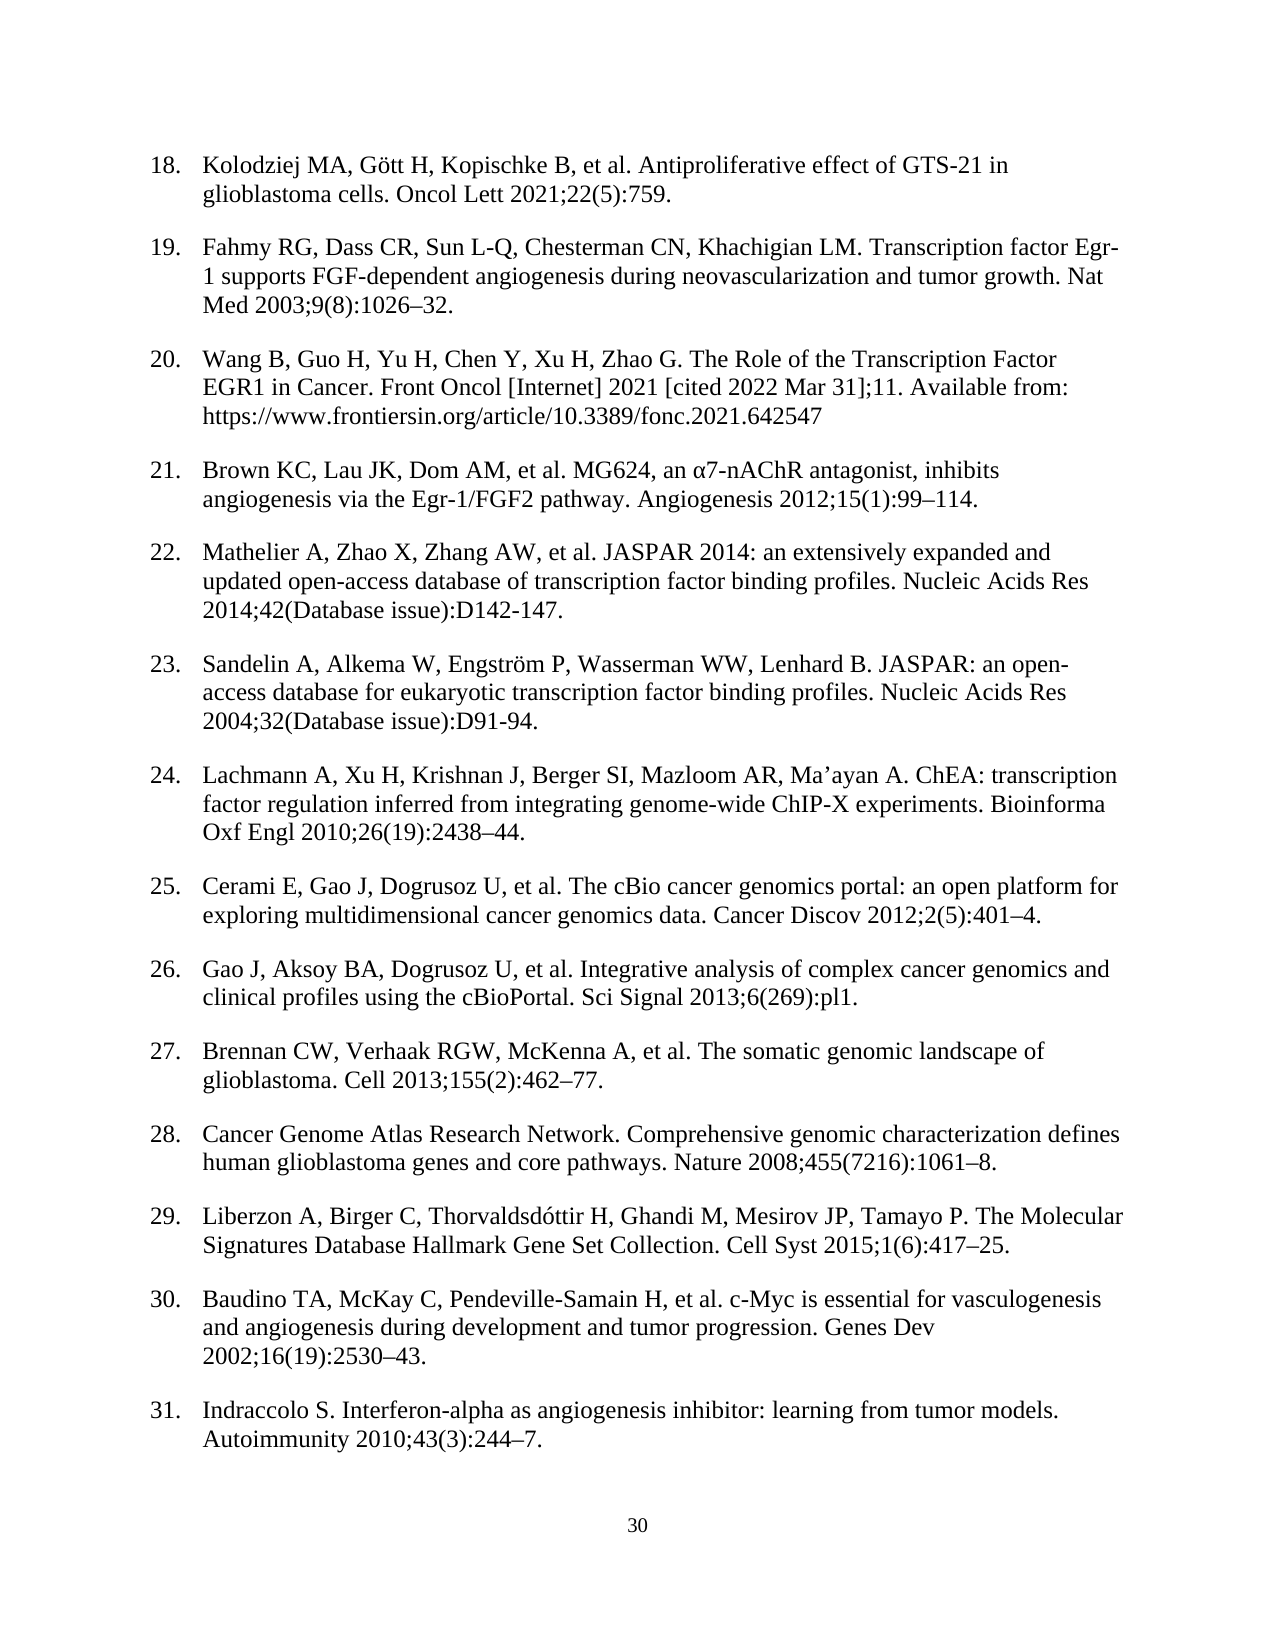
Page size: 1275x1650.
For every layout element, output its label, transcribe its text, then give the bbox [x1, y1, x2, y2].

text 20. Wang B, Guo H, Yu H, Chen Y, Xu H, Zhao G. The Role of the Transcription Factor EGR1 in Cancer. Front Oncol [Internet] 2021 [cited 2022 Mar 31];11. Available from: https://www.frontiersin.org/article/10.3389/fonc.2021.642547 [150, 344, 1125, 430]
text 26. Gao J, Aksoy BA, Dogrusoz U, et al. Integrative analysis of complex cancer genomics and clinical profiles using the cBioPortal. Sci Signal 2013;6(269):pl1. [150, 954, 1125, 1011]
text 23. Sandelin A, Alkema W, Engström P, Wasserman WW, Lenhard B. JASPAR: an open-access database for eukaryotic transcription factor binding profiles. Nucleic Acids Res 2004;32(Database issue):D91-94. [150, 649, 1125, 735]
text 25. Cerami E, Gao J, Dogrusoz U, et al. The cBio cancer genomics portal: an open platform for exploring multidimensional cancer genomics data. Cancer Discov 2012;2(5):401–4. [150, 871, 1125, 929]
text 18. Kolodziej MA, Gött H, Kopischke B, et al. Antiproliferative effect of GTS-21 in glioblastoma cells. Oncol Lett 2021;22(5):759. [150, 150, 1125, 207]
text 22. Mathelier A, Zhao X, Zhang AW, et al. JASPAR 2014: an extensively expanded and updated open-access database of transcription factor binding profiles. Nucleic Acids Res 2014;42(Database issue):D142-147. [150, 537, 1125, 624]
text 28. Cancer Genome Atlas Research Network. Comprehensive genomic characterization defines human glioblastoma genes and core pathways. Nature 2008;455(7216):1061–8. [150, 1119, 1125, 1176]
text 19. Fahmy RG, Dass CR, Sun L-Q, Chesterman CN, Khachigian LM. Transcription factor Egr-1 supports FGF-dependent angiogenesis during neovascularization and tumor growth. Nat Med 2003;9(8):1026–32. [150, 232, 1125, 319]
text 29. Liberzon A, Birger C, Thorvaldsdóttir H, Ghandi M, Mesirov JP, Tamayo P. The Molecular Signatures Database Hallmark Gene Set Collection. Cell Syst 2015;1(6):417–25. [150, 1201, 1125, 1259]
text 31. Indraccolo S. Interferon-alpha as angiogenesis inhibitor: learning from tumor models. Autoimmunity 2010;43(3):244–7. [150, 1395, 1125, 1452]
text 21. Brown KC, Lau JK, Dom AM, et al. MG624, an α7-nAChR antagonist, inhibits angiogenesis via the Egr-1/FGF2 pathway. Angiogenesis 2012;15(1):99–114. [150, 455, 1125, 512]
text 24. Lachmann A, Xu H, Krishnan J, Berger SI, Mazloom AR, Ma’ayan A. ChEA: transcription factor regulation inferred from integrating genome-wide ChIP-X experiments. Bioinforma Oxf Engl 2010;26(19):2438–44. [150, 760, 1125, 846]
text 30. Baudino TA, McKay C, Pendeville-Samain H, et al. c-Myc is essential for vasculogenesis and angiogenesis during development and tumor progression. Genes Dev 2002;16(19):2530–43. [150, 1284, 1125, 1370]
text 27. Brennan CW, Verhaak RGW, McKenna A, et al. The somatic genomic landscape of glioblastoma. Cell 2013;155(2):462–77. [150, 1036, 1125, 1094]
